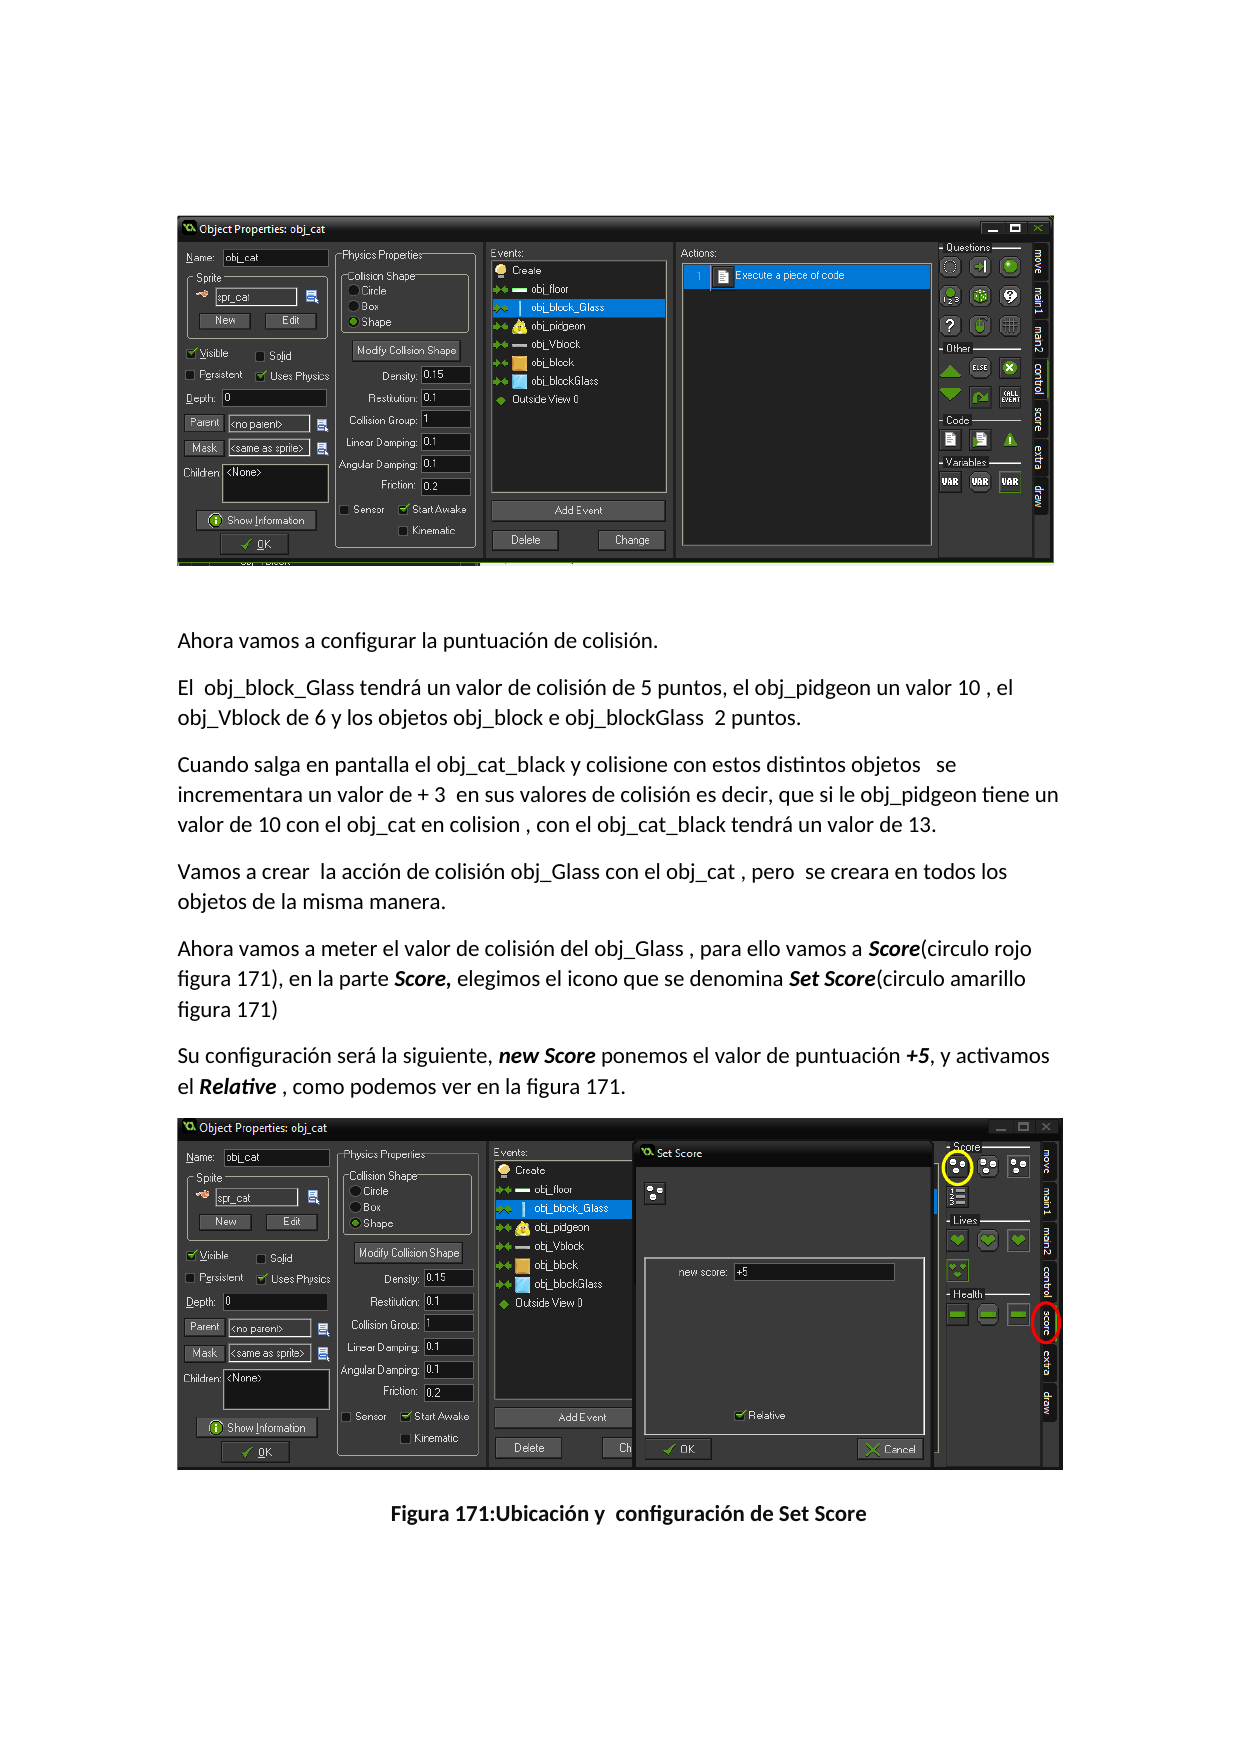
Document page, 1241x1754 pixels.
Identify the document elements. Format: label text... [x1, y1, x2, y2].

text Cuando salga en pantalla el obj_cat_black y colisione con estos distintos objetos se incrementara un valor de + 3 en sus valores de colisión es decir, que si le obj_pidgeon tiene un valor de 10 con el obj_cat en colision , con el obj_cat_black tendrá un valor de 13. [177, 750, 1063, 838]
text Su configuración será la siguiente, new Score ponemos el valor de puntuación +5, y activamos el Relative , como podemos ver en la figura 171. [177, 1042, 1063, 1100]
text Ahora vamos a configurar la puntuación de colisión. [177, 626, 1063, 654]
picture [177, 147, 1063, 568]
text Vamos a crear la acción de colisión obj_Glass con el obj_cat , pero se creara en todos los objetos de la misma manera. [177, 857, 1063, 916]
text Ahora vamos a meter el valor de colisión del obj_Glass , para ello vamos a Score(circulo rojo figura 171), en la parte Score, elegimos el icono que se denomina Set Score(circulo amarillo figura 171) [177, 934, 1063, 1023]
picture [177, 1118, 1063, 1470]
text El obj_block_Glass tendrá un valor de colisión de 5 puntos, el obj_pidgeon un valor 10 , el obj_Vblock de 6 y los objetos obj_block e obj_blockGlass 2 puntos. [177, 673, 1063, 731]
